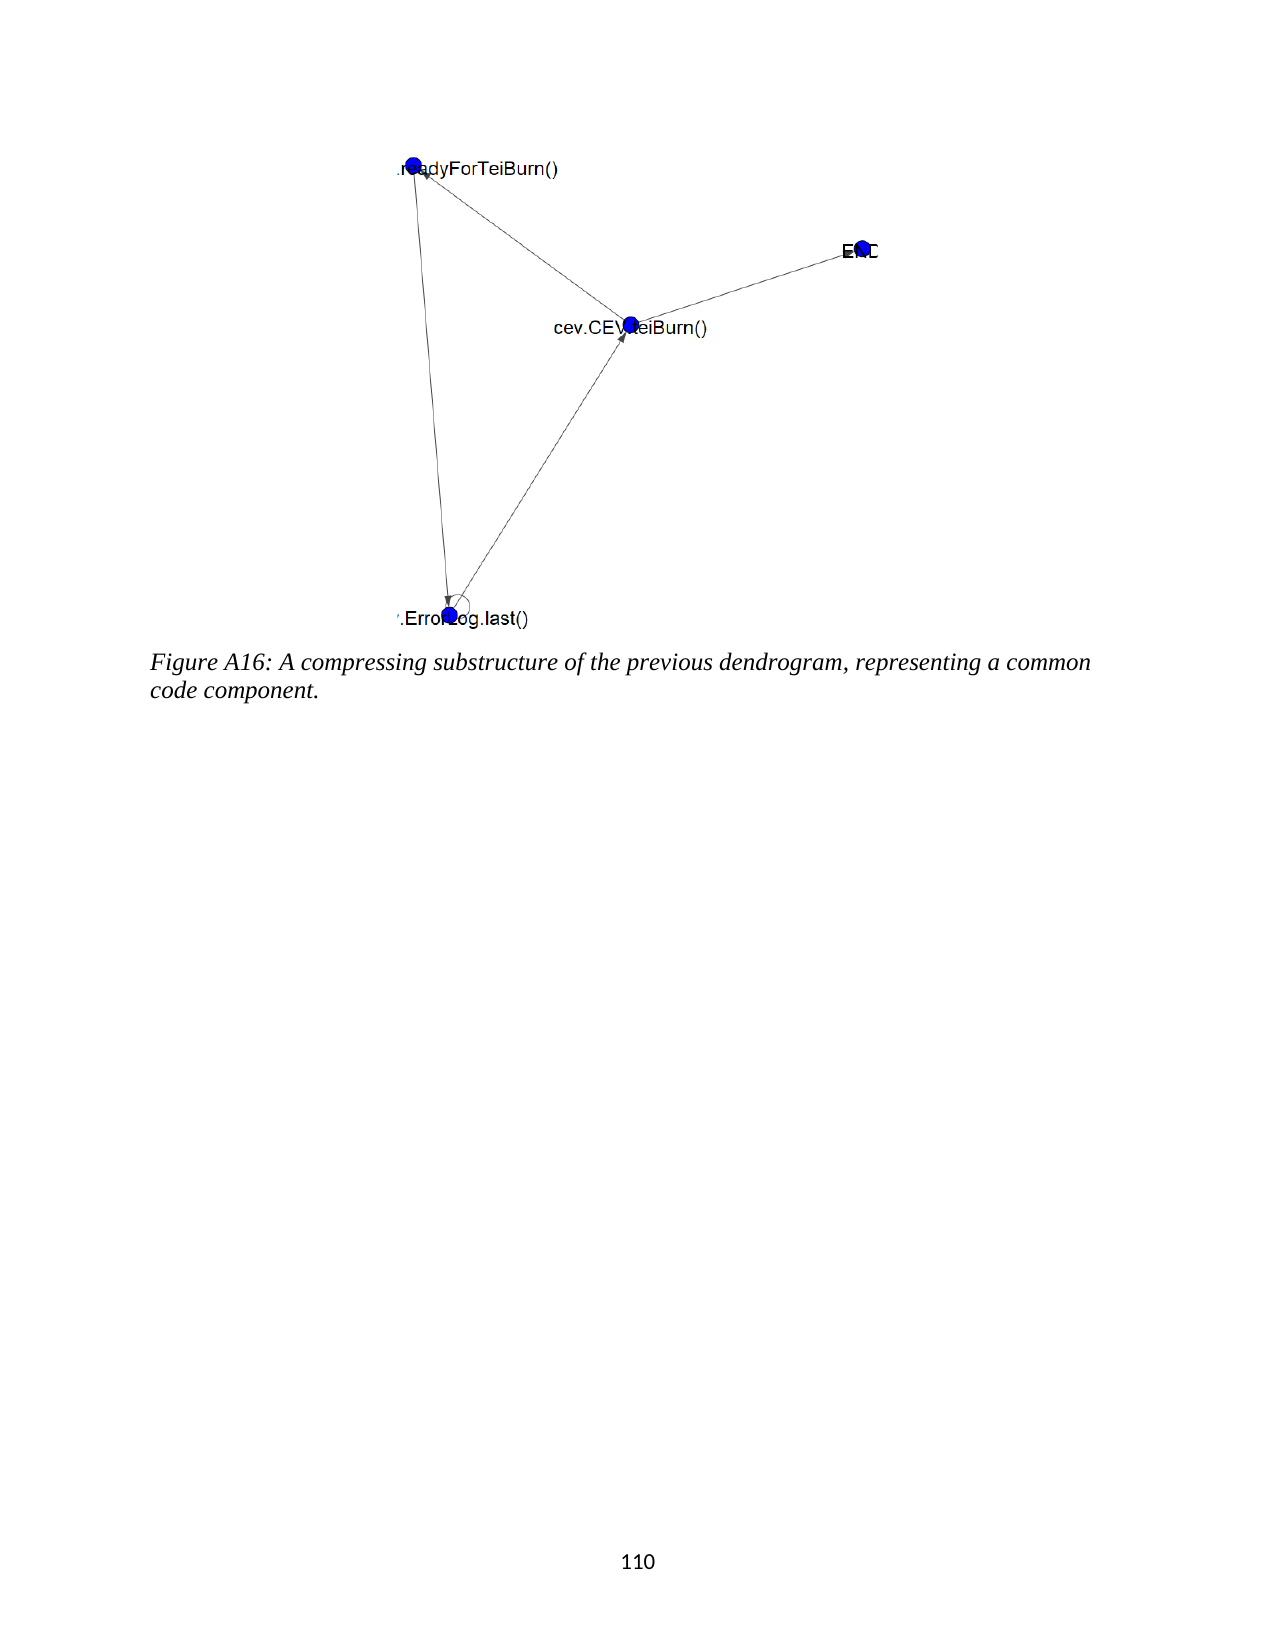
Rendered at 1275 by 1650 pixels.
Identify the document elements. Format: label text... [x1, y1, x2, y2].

text Figure A16: A compressing substructure of the previous dendrogram, representing a common code component. [150, 647, 1125, 704]
picture [397, 150, 878, 631]
